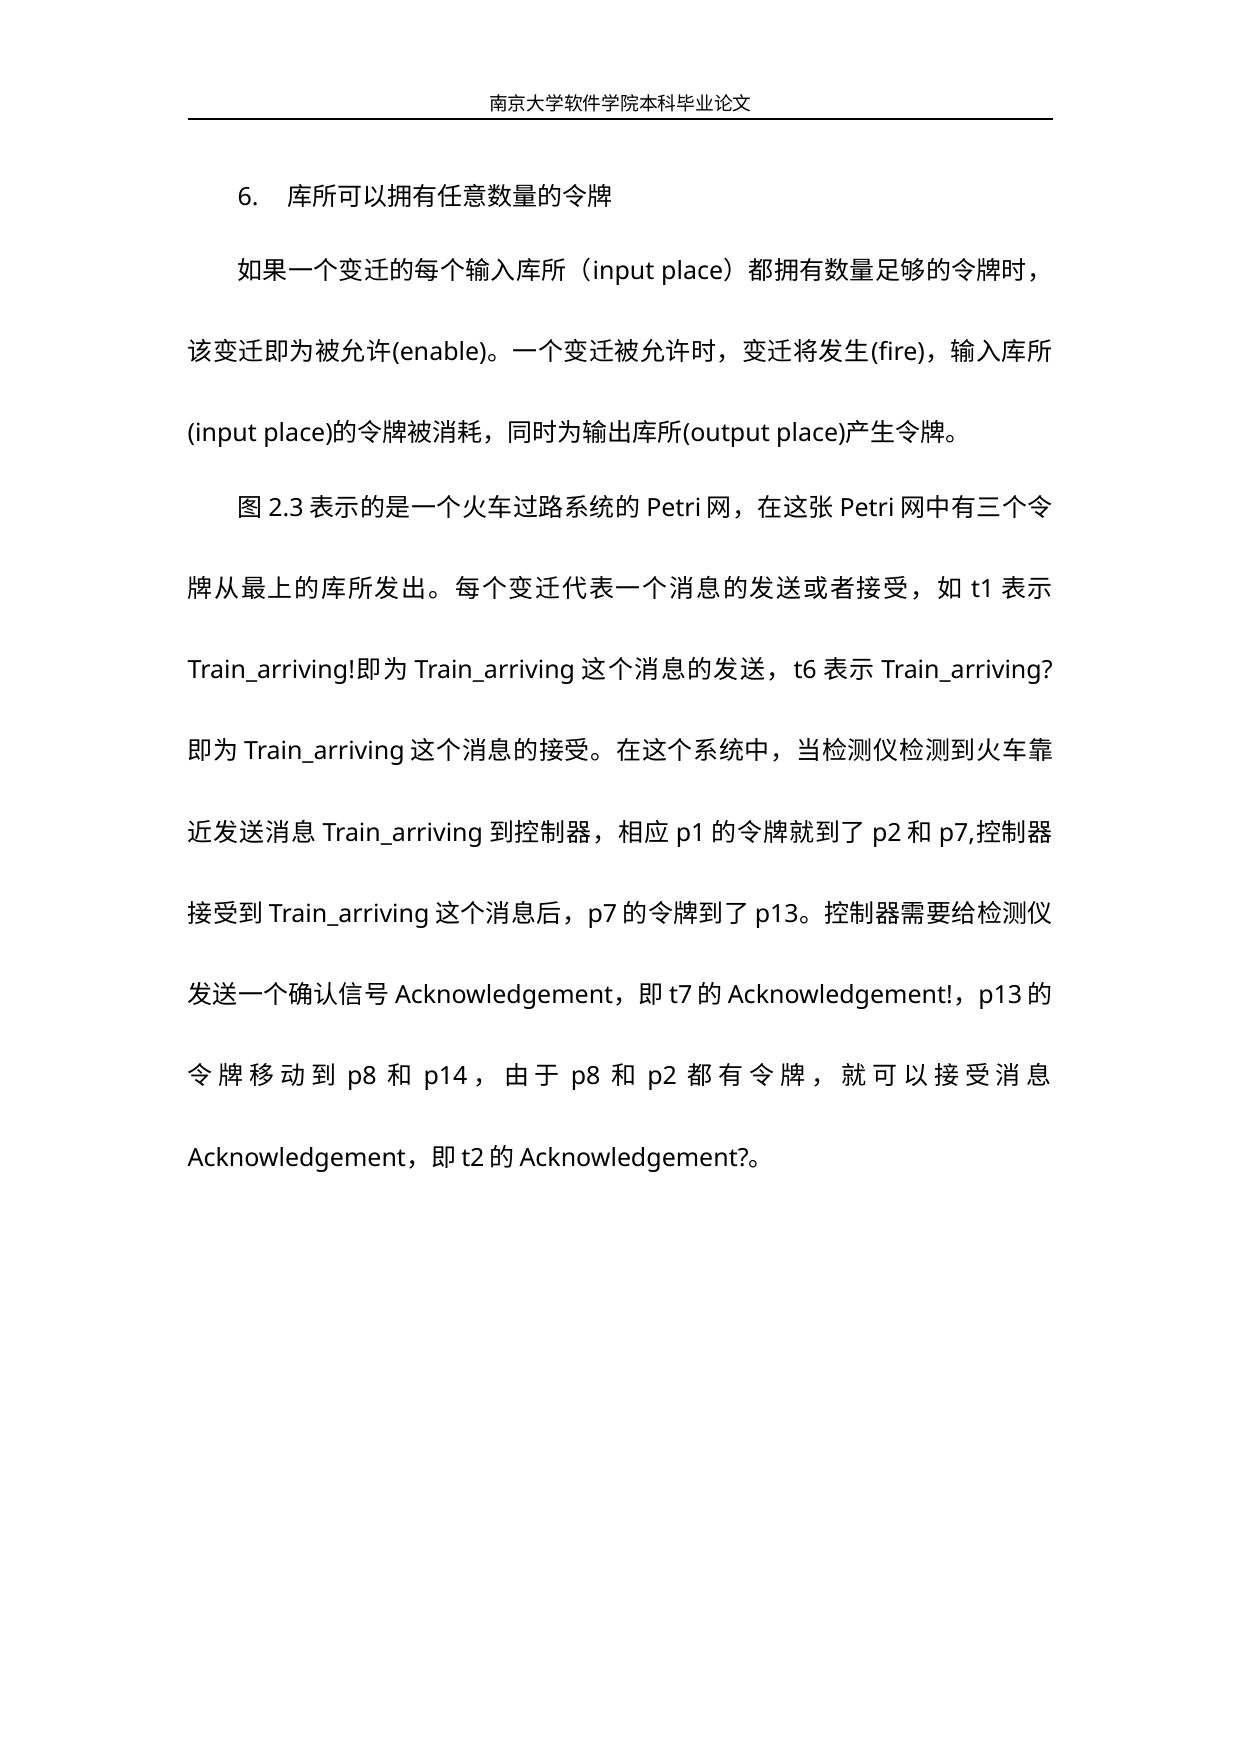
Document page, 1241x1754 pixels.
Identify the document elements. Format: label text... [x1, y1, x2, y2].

text 如果一个变迁的每个输入库所（input place）都拥有数量足够的令牌时，该变迁即为被允许(enable)。一个变迁被允许时，变迁将发生(fire)，输入库所(input place)的令牌被消耗，同时为输出库所(output place)产生令牌。 [187, 236, 1053, 463]
text 图2.3表示的是一个火车过路系统的Petri网，在这张Petri网中有三个令牌从最上的库所发出。每个变迁代表一个消息的发送或者接受，如t1表示Train_arriving!即为Train_arriving这个消息的发送，t6表示Train_arriving?即为Train_arriving这个消息的接受。在这个系统中，当检测仪检测到火车靠近发送消息Train_arriving到控制器，相应p1的令牌就到了p2和p7,控制器接受到Train_arriving这个消息后，p7的令牌到了p13。控制器需要给检测仪发送一个确认信号Acknowledgement，即t7的Acknowledgement!，p13的令牌移动到p8和p14，由于p8和p2都有令牌，就可以接受消息Acknowledgement，即t2的Acknowledgement?。 [187, 473, 1053, 1188]
list 库所可以拥有任意数量的令牌 [237, 162, 1053, 227]
